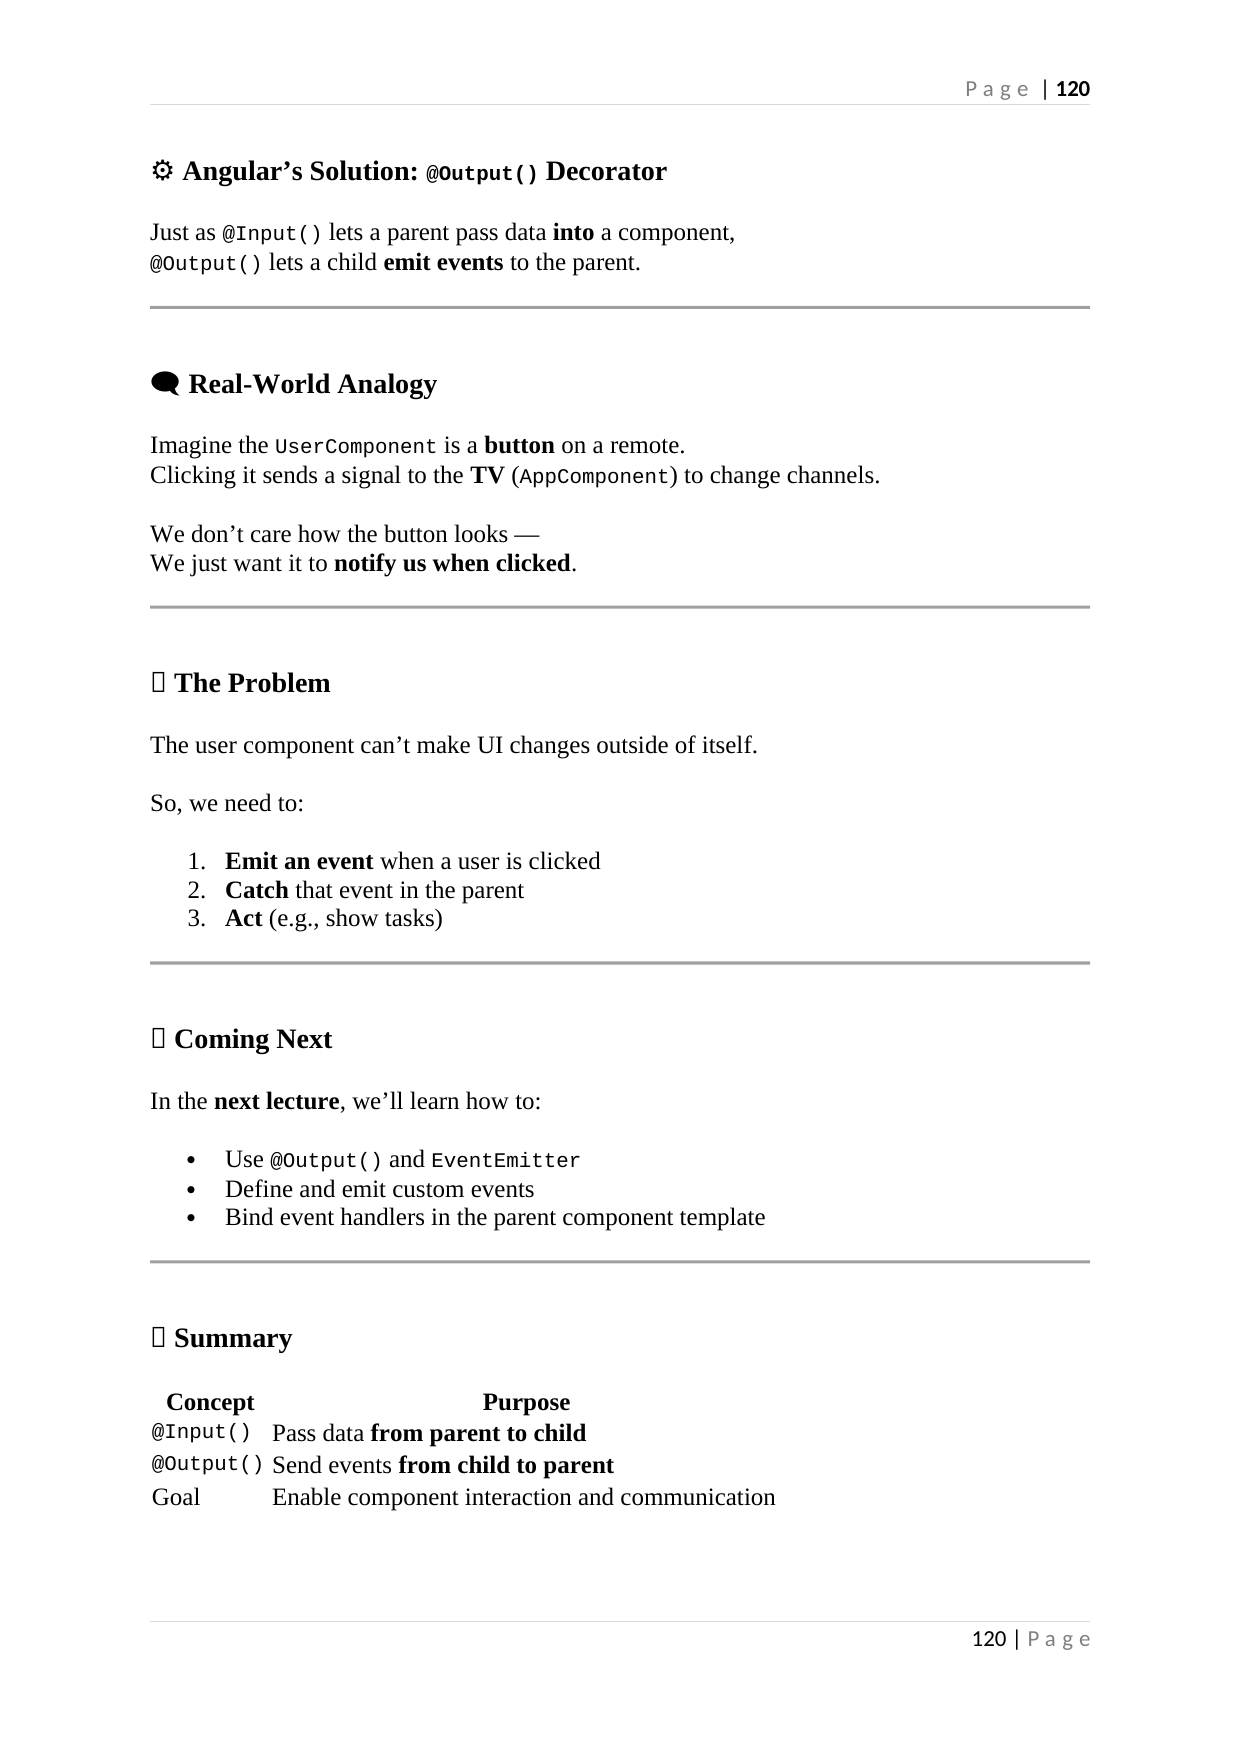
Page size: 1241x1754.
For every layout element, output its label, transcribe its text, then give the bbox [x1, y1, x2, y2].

list Bind event handlers in the parent component template [187, 1202, 1090, 1231]
list Catch that event in the parent [187, 875, 1090, 903]
table_cell Enable component interaction and communication [270, 1481, 782, 1512]
text 🗨️ Real-World Analogy [150, 363, 1090, 401]
table_header Concept [150, 1385, 270, 1417]
table_cell Pass data from parent to child [270, 1417, 782, 1449]
text In the next lecture, we’ll learn how to: [150, 1086, 1090, 1115]
text Imagine the UserComponent is a button on a remote. Clicking it sends a signal to the TV (AppComponent) to change channels. [150, 431, 1090, 490]
list Emit an event when a user is clicked [187, 846, 1090, 875]
list Use @Output() and EventEmitter [187, 1144, 1090, 1174]
text Just as @Input() lets a parent pass data into a component, @Output() lets a child emit events to the parent. [150, 217, 1090, 277]
list Define and emit custom events [187, 1174, 1090, 1202]
table_cell @Output() [150, 1449, 270, 1481]
text 🧠 Summary [150, 1317, 1090, 1356]
table_header Purpose [270, 1385, 782, 1417]
table_cell Goal [150, 1481, 270, 1512]
text So, we need to: [150, 788, 1090, 817]
text The user component can’t make UI changes outside of itself. [150, 730, 1090, 759]
text 🧪 The Problem [150, 663, 1090, 701]
text We don’t care how the button looks — We just want it to notify us when clicked. [150, 519, 1090, 576]
table_cell @Input() [150, 1417, 270, 1449]
table_cell Send events from child to parent [270, 1449, 782, 1481]
list Act (e.g., show tasks) [187, 903, 1090, 932]
text 🔜 Coming Next [150, 1019, 1090, 1057]
text ⚙️ Angular’s Solution: @Output() Decorator [150, 150, 1090, 188]
